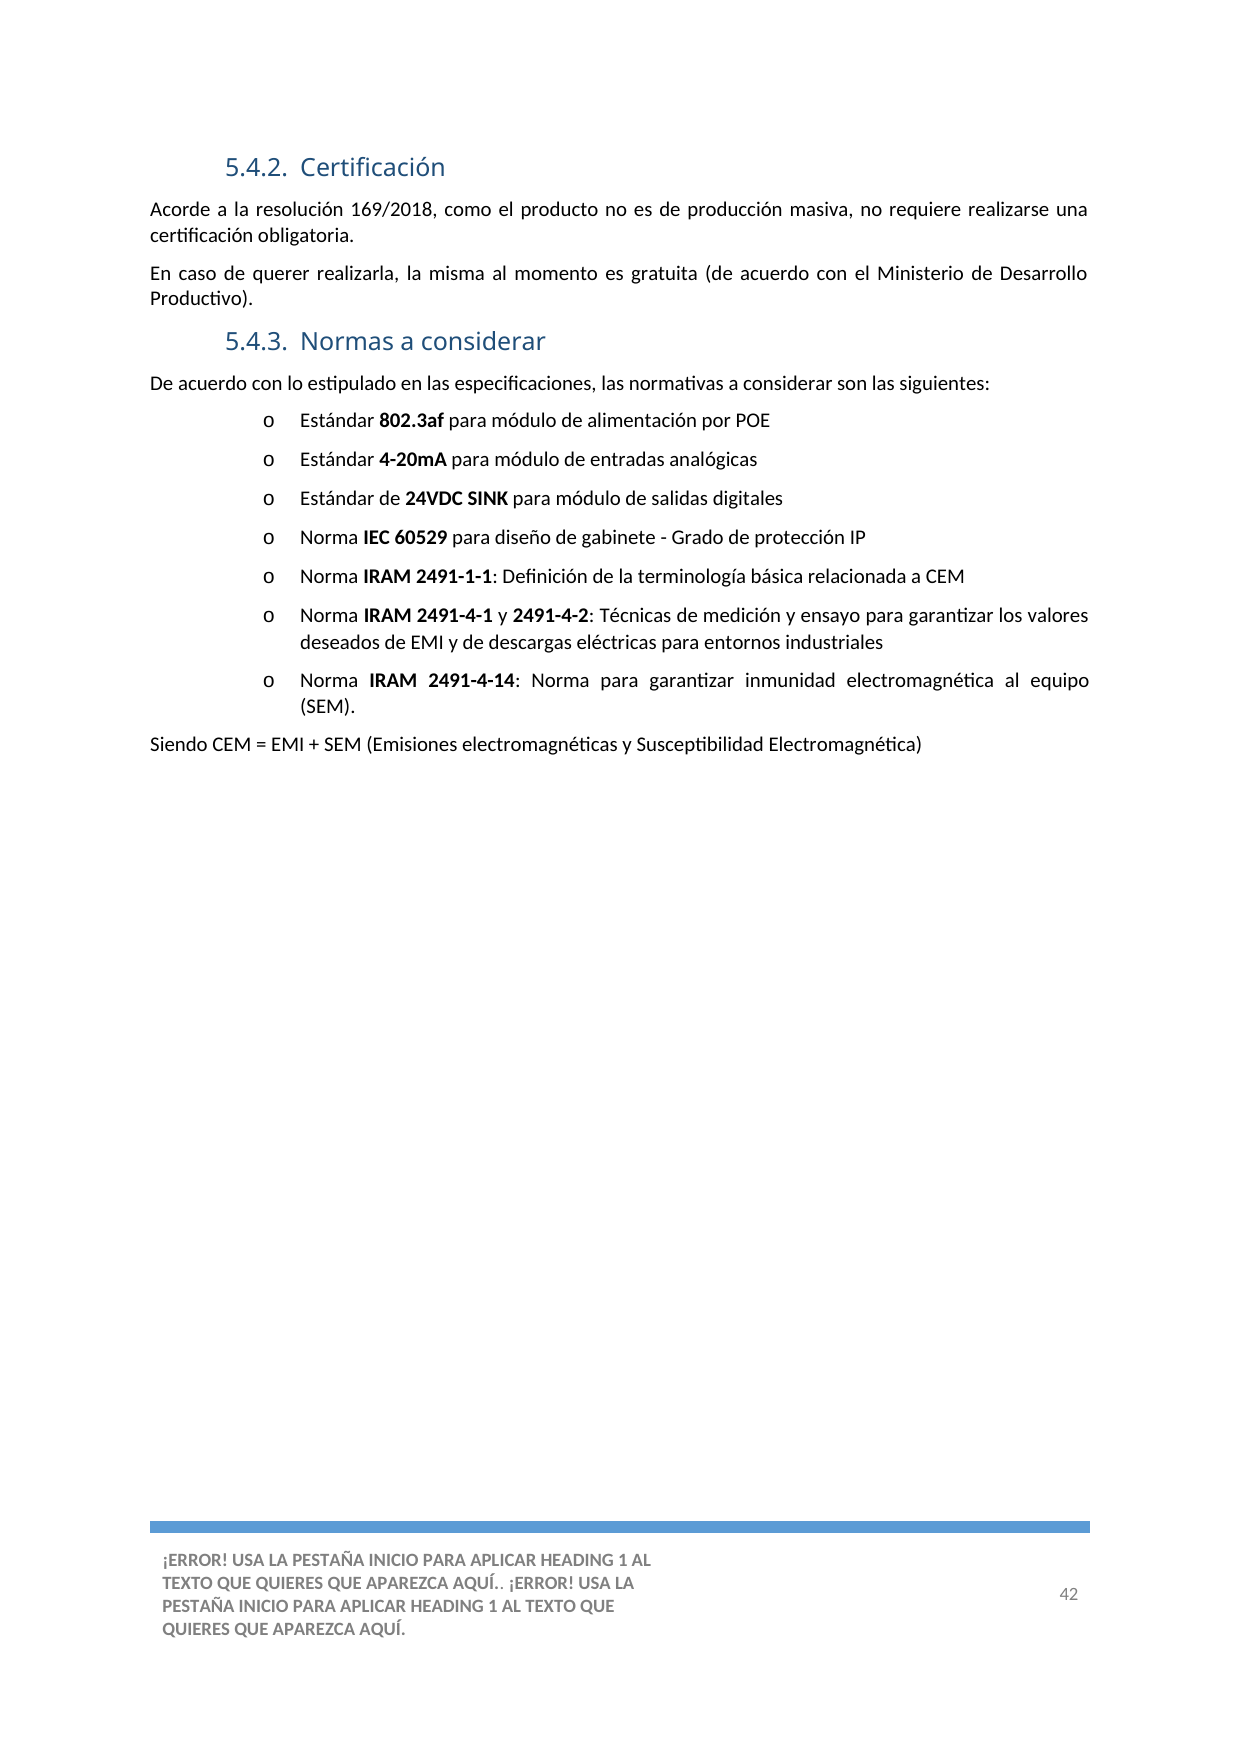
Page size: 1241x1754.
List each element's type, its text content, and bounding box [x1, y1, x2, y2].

list Estándar 4-20mA para módulo de entradas analógicas [262, 447, 1090, 473]
list Norma IRAM 2491-1-1: Definición de la terminología básica relacionada a CEM [262, 563, 1090, 590]
list Norma IRAM 2491-4-1 y 2491-4-2: Técnicas de medición y ensayo para garantizar los valores deseados de EMI y de descargas eléctricas para entornos industriales [262, 602, 1090, 654]
text En caso de querer realizarla, la misma al momento es gratuita (de acuerdo con el Ministerio de Desarrollo Productivo). [150, 260, 1090, 311]
list Norma IRAM 2491-4-14: Norma para garantizar inmunidad electromagnética al equipo (SEM). [262, 667, 1090, 719]
text Siendo CEM = EMI + SEM (Emisiones electromagnéticas y Susceptibilidad Electromagnética) [150, 731, 1090, 757]
list Estándar de 24VDC SINK para módulo de salidas digitales [262, 486, 1090, 512]
subtitle Certificación [225, 150, 1090, 184]
text De acuerdo con lo estipulado en las especificaciones, las normativas a considerar son las siguientes: [150, 370, 1090, 395]
list Estándar 802.3af para módulo de alimentación por POE [262, 408, 1090, 434]
list Norma IEC 60529 para diseño de gabinete - Grado de protección IP [262, 524, 1090, 551]
subtitle Normas a considerar [225, 323, 1090, 357]
text Acorde a la resolución 169/2018, como el producto no es de producción masiva, no requiere realizarse una certificación obligatoria. [150, 197, 1090, 247]
